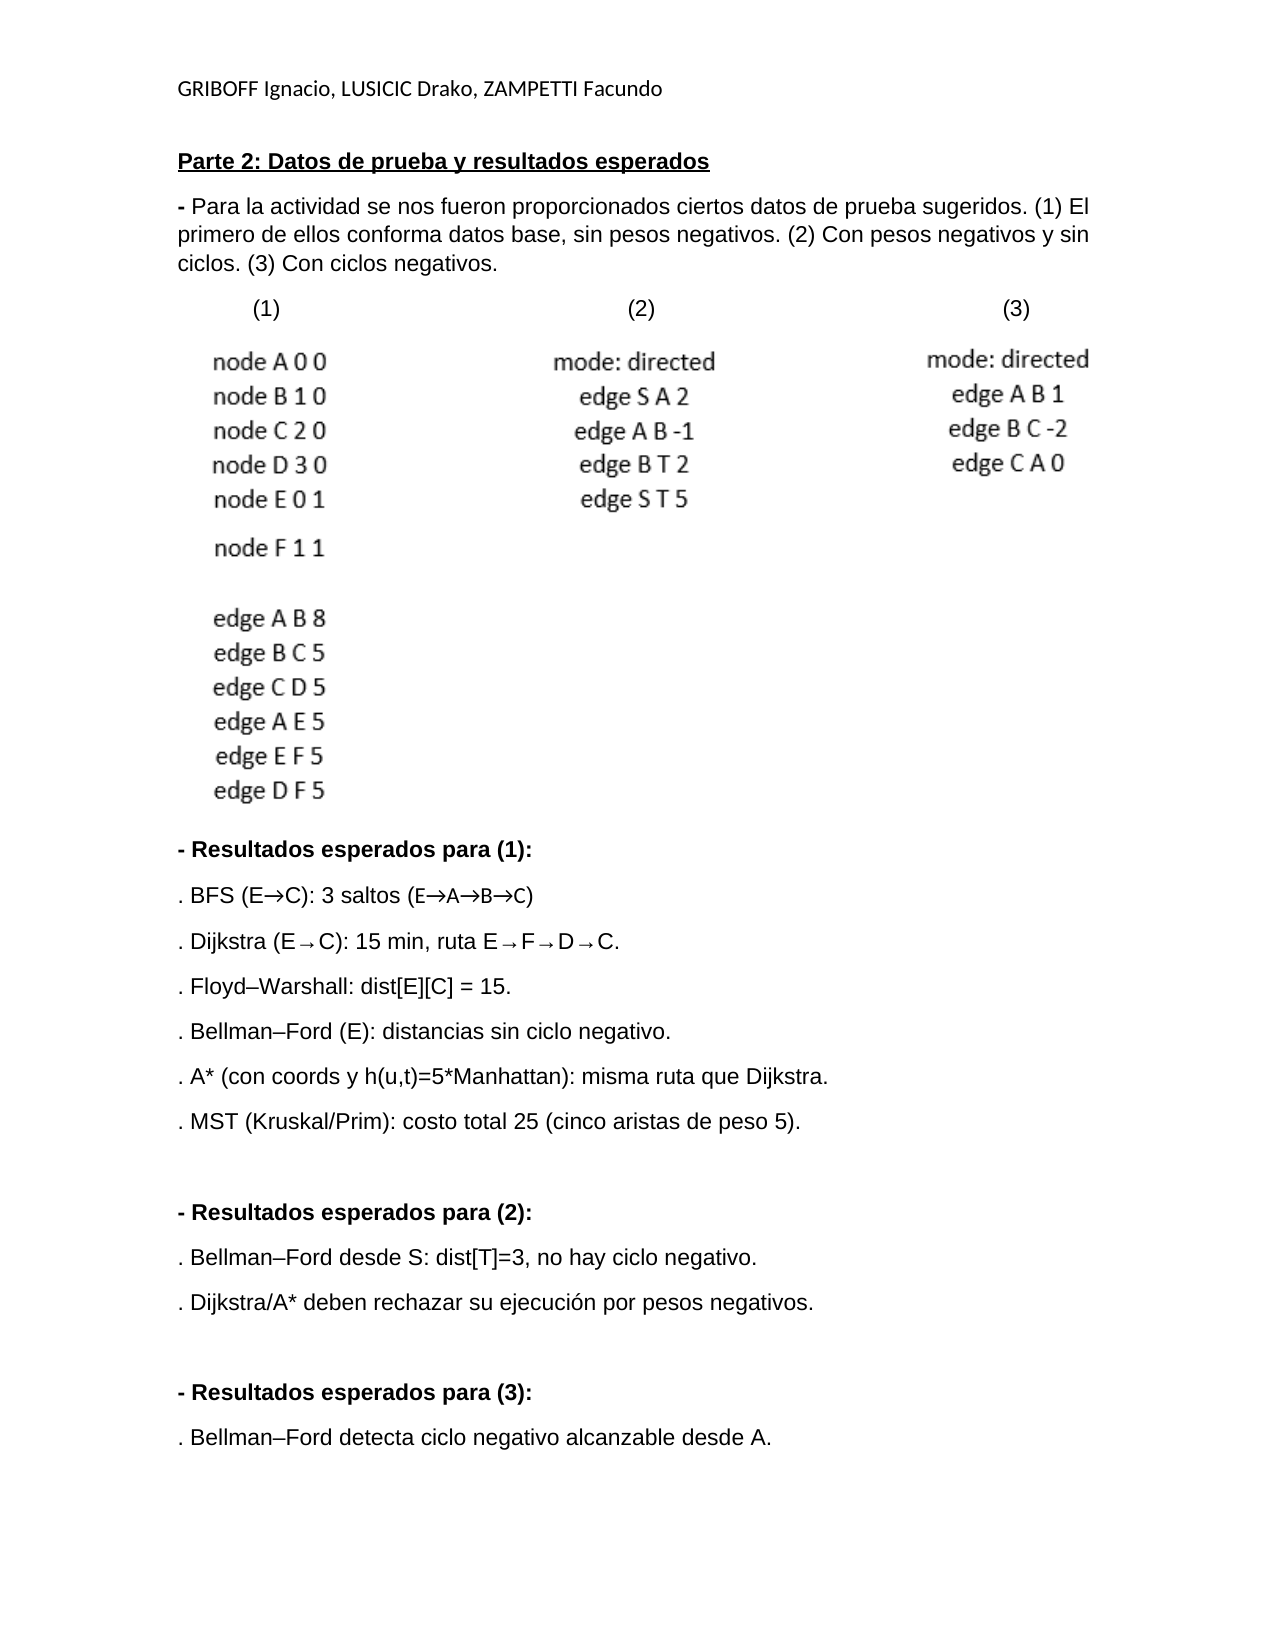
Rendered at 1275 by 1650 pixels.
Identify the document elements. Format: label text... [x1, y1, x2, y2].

text . A* (con coords y h(u,t)=5*Manhattan): misma ruta que Dijkstra. [177, 1063, 1098, 1089]
text . Floyd–Warshall: dist[E][C] = 15. [177, 973, 1098, 999]
text (1) (2) (3) [177, 295, 1098, 321]
text . Bellman–Ford desde S: dist[T]=3, no hay ciclo negativo. [177, 1244, 1098, 1270]
text - Resultados esperados para (3): [177, 1379, 1098, 1405]
text . MST (Kruskal/Prim): costo total 25 (cinco aristas de peso 5). [177, 1108, 1098, 1135]
text Parte 2: Datos de prueba y resultados esperados [177, 148, 1098, 174]
text - Resultados esperados para (2): [177, 1198, 1098, 1225]
text . Bellman–Ford detecta ciclo negativo alcanzable desde A. [177, 1424, 1098, 1450]
text . Dijkstra/A* deben rechazar su ejecución por pesos negativos. [177, 1289, 1098, 1315]
picture [917, 346, 1101, 478]
text . Dijkstra (E→C): 15 min, ruta E→F→D→C. [177, 928, 1098, 954]
text . BFS (E→C): 3 saltos (E→A→B→C) [177, 881, 1098, 909]
text . Bellman–Ford (E): distancias sin ciclo negativo. [177, 1018, 1098, 1044]
picture [194, 336, 342, 809]
picture [545, 347, 727, 514]
text - Para la actividad se nos fueron proporcionados ciertos datos de prueba sugeridos. (1) El primero de ellos conforma datos base, sin pesos negativos. (2) Con pesos negativos y sin ciclos. (3) Con ciclos negativos. [177, 193, 1098, 276]
text - Resultados esperados para (1): [177, 836, 1098, 862]
